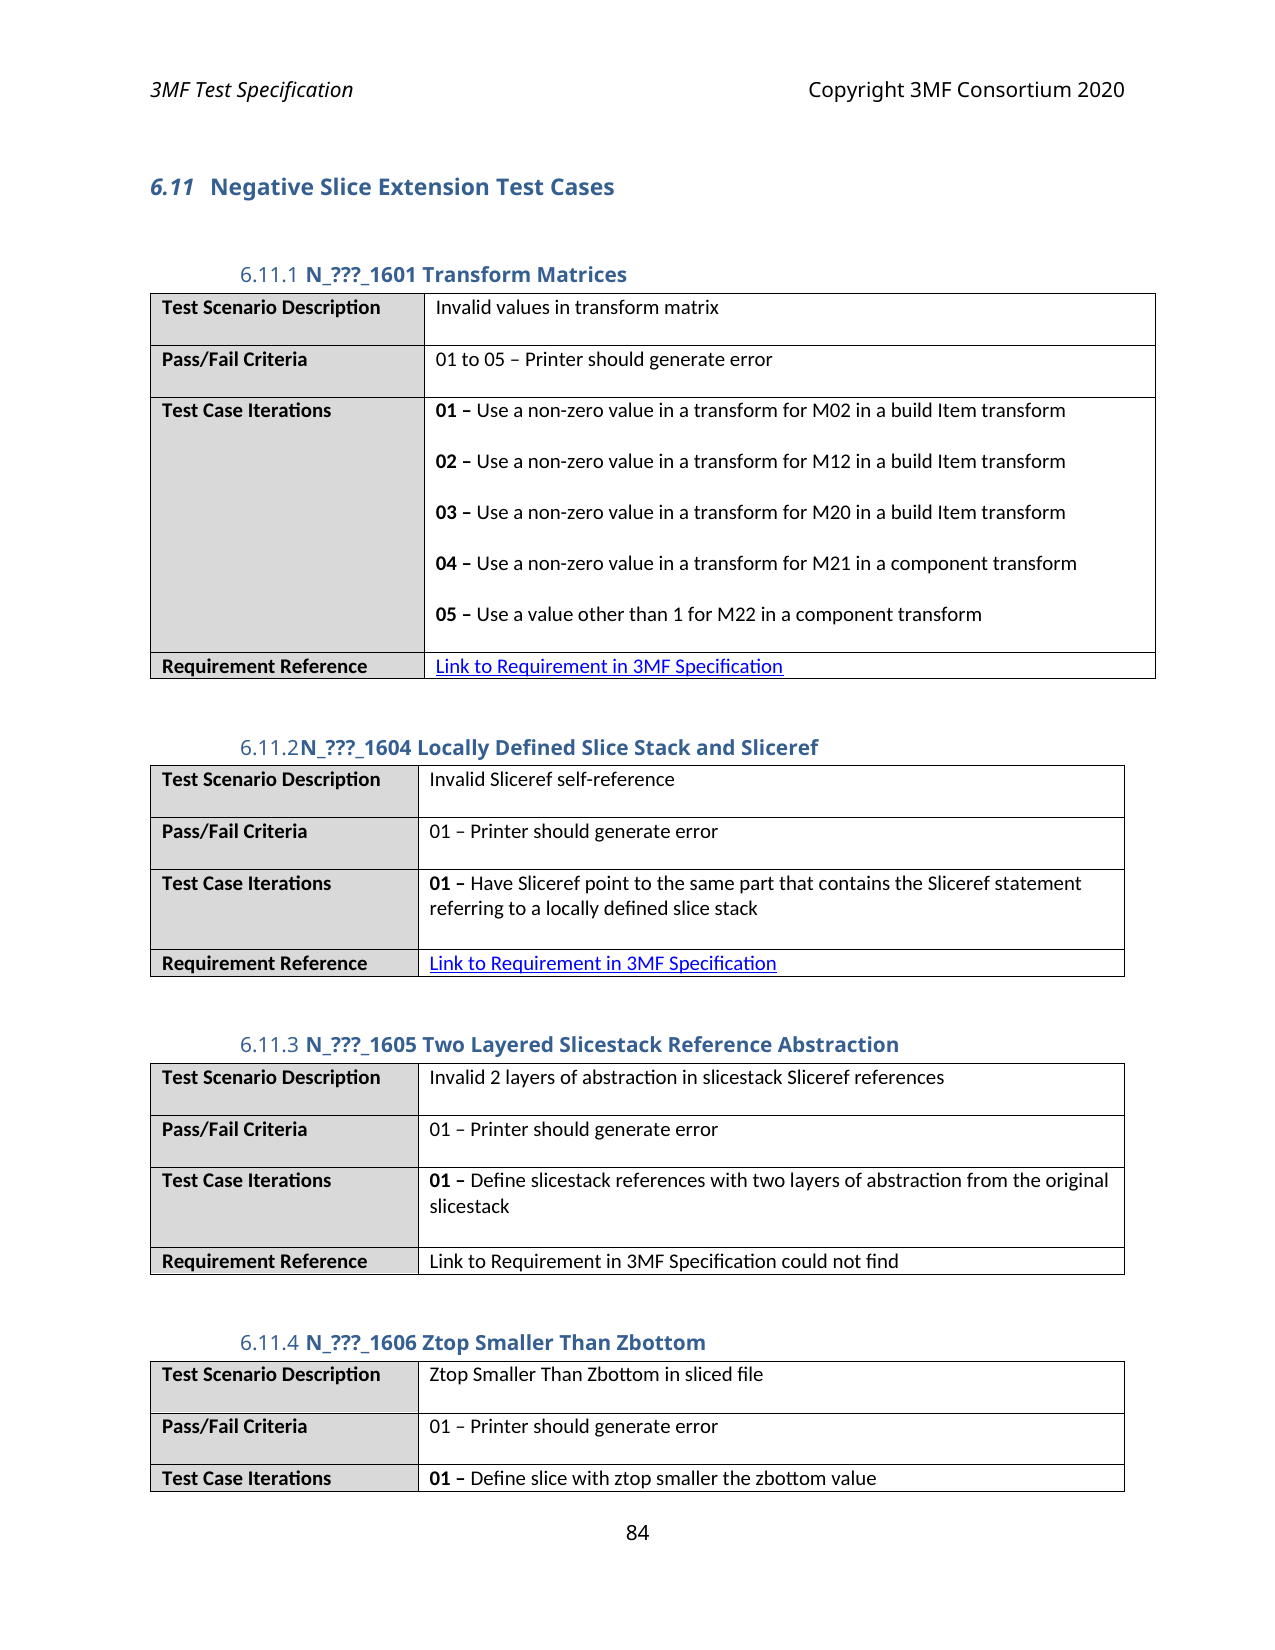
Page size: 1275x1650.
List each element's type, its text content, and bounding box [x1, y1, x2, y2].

subtitle N_???_1604 Locally Defined Slice Stack and Sliceref [240, 733, 1125, 761]
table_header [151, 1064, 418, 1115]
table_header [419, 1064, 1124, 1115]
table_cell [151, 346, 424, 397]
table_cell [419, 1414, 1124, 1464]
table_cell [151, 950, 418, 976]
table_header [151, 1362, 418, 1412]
subtitle N_???_1605 Two Layered Slicestack Reference Abstraction [240, 1030, 1125, 1059]
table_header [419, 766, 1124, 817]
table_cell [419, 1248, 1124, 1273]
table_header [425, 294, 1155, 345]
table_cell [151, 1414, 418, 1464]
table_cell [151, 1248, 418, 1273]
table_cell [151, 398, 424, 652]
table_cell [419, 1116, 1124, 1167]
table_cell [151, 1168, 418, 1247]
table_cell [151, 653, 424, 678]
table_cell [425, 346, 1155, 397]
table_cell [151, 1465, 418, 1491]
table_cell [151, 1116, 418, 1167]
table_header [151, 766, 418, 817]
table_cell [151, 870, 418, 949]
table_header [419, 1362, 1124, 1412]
subtitle N_???_1606 Ztop Smaller Than Zbottom [240, 1328, 1125, 1356]
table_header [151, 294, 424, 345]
subtitle Negative Slice Extension Test Cases [150, 171, 1125, 202]
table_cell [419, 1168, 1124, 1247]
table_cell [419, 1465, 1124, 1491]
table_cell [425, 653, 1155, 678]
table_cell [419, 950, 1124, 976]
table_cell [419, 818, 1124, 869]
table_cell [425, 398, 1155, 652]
subtitle N_???_1601 Transform Matrices [240, 260, 1125, 289]
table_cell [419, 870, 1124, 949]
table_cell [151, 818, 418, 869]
